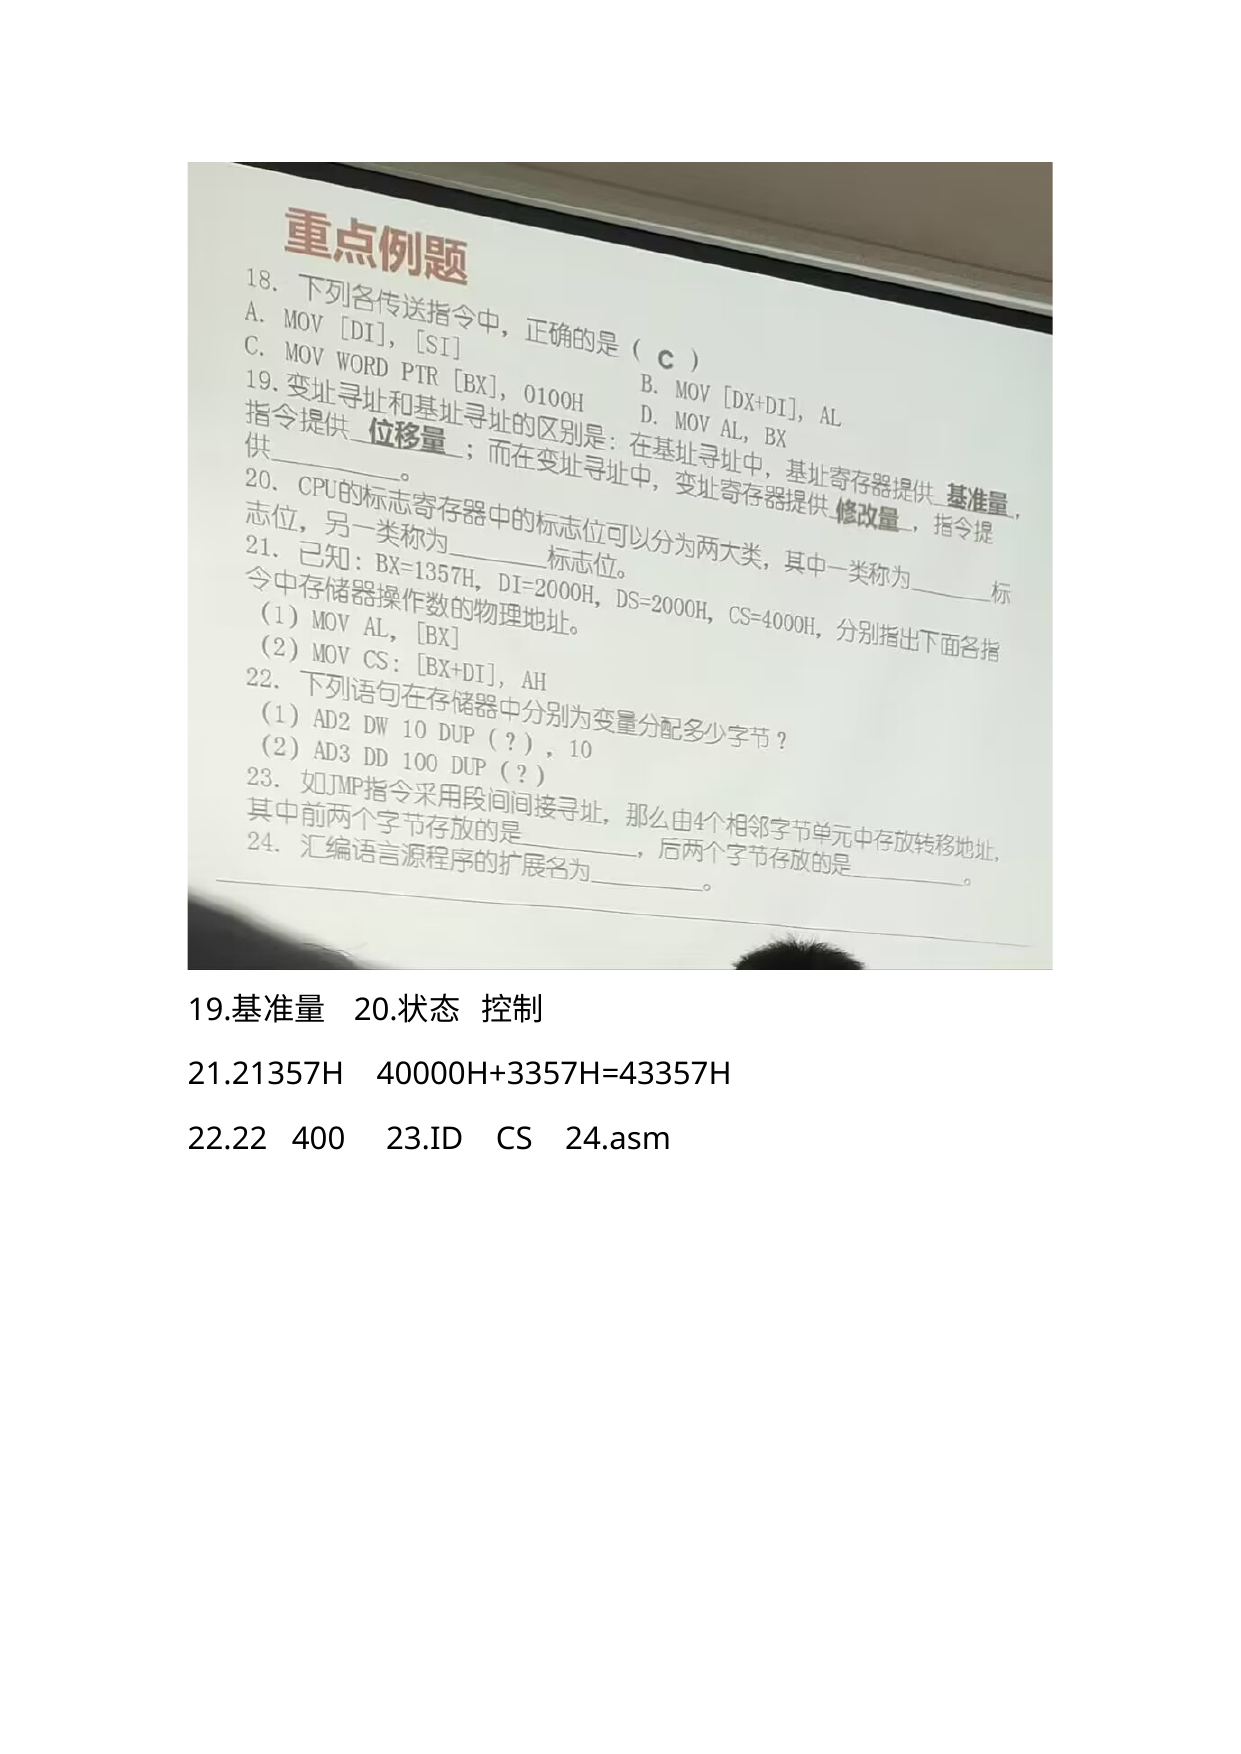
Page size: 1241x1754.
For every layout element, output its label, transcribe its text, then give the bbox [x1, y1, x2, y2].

text 19.基准量 20.状态 控制 [187, 974, 1053, 1039]
text 22.22 400 23.ID CS 24.asm [187, 1104, 1053, 1169]
picture [187, 162, 1053, 970]
text 21.21357H 40000H+3357H=43357H [187, 1039, 1053, 1104]
